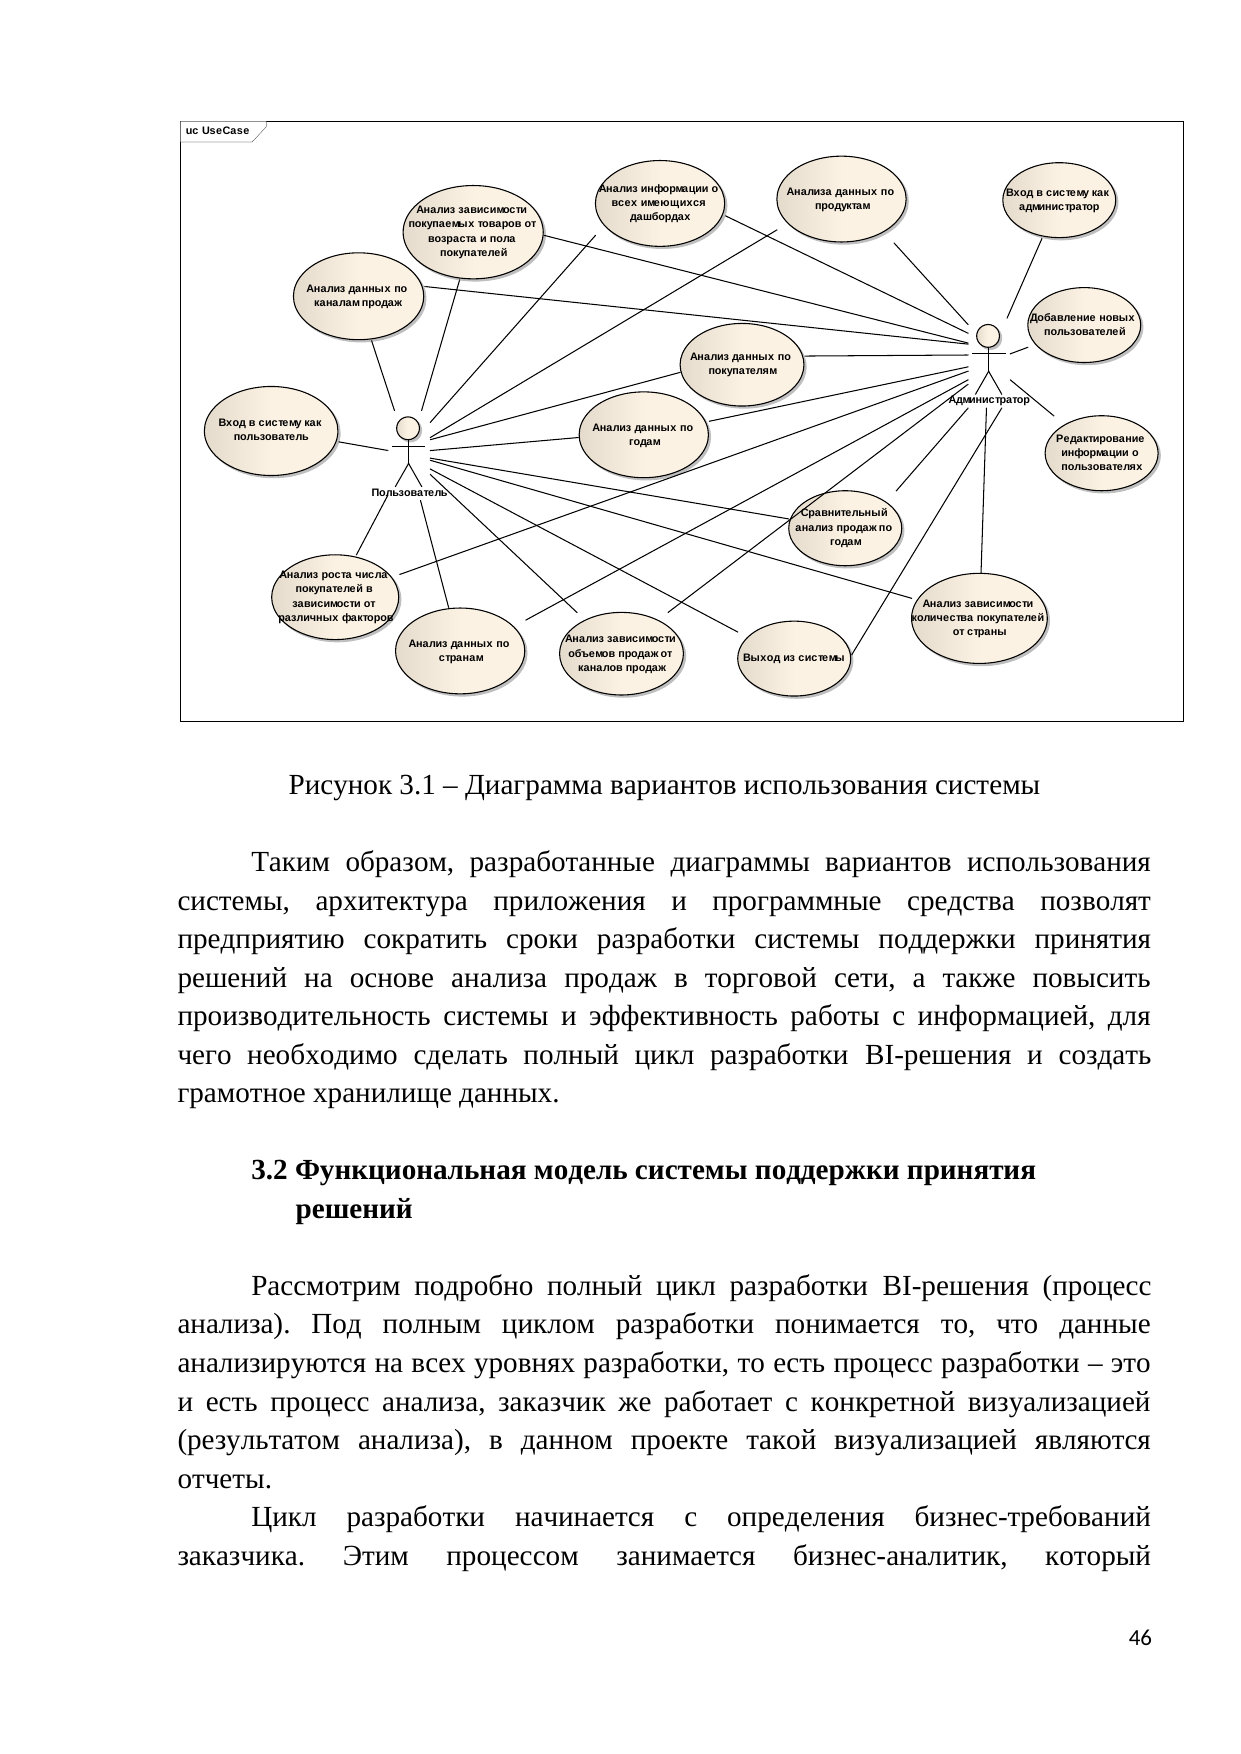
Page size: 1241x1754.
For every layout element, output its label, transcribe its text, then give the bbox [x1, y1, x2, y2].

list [177, 1499, 1152, 1571]
list Рассмотрим подробно полный цикл разработки BI-решения (процесс анализа). Под полным циклом разработки понимается то, что данные анализируются на всех уровнях разработки, то есть процесс разработки – это и есть процесс анализа, заказчик же работает с конкретной визуализацией (результатом анализа), в данном проекте такой визуализацией являются отчеты. [177, 1268, 1152, 1494]
text Рисунок 3.1 – Диаграмма вариантов использования системы [177, 767, 1152, 801]
text 3.2 Функциональная модель системы поддержки принятия решений [251, 1152, 1152, 1224]
text Таким образом, разработанные диаграммы вариантов использования системы, архитектура приложения и программные средства позволят предприятию сократить сроки разработки системы поддержки принятия решений на основе анализа продаж в торговой сети, а также повысить производительность системы и эффективность работы с информацией, для чего необходимо сделать полный цикл разработки BI-решения и создать грамотное хранилище данных. [177, 844, 1152, 1109]
